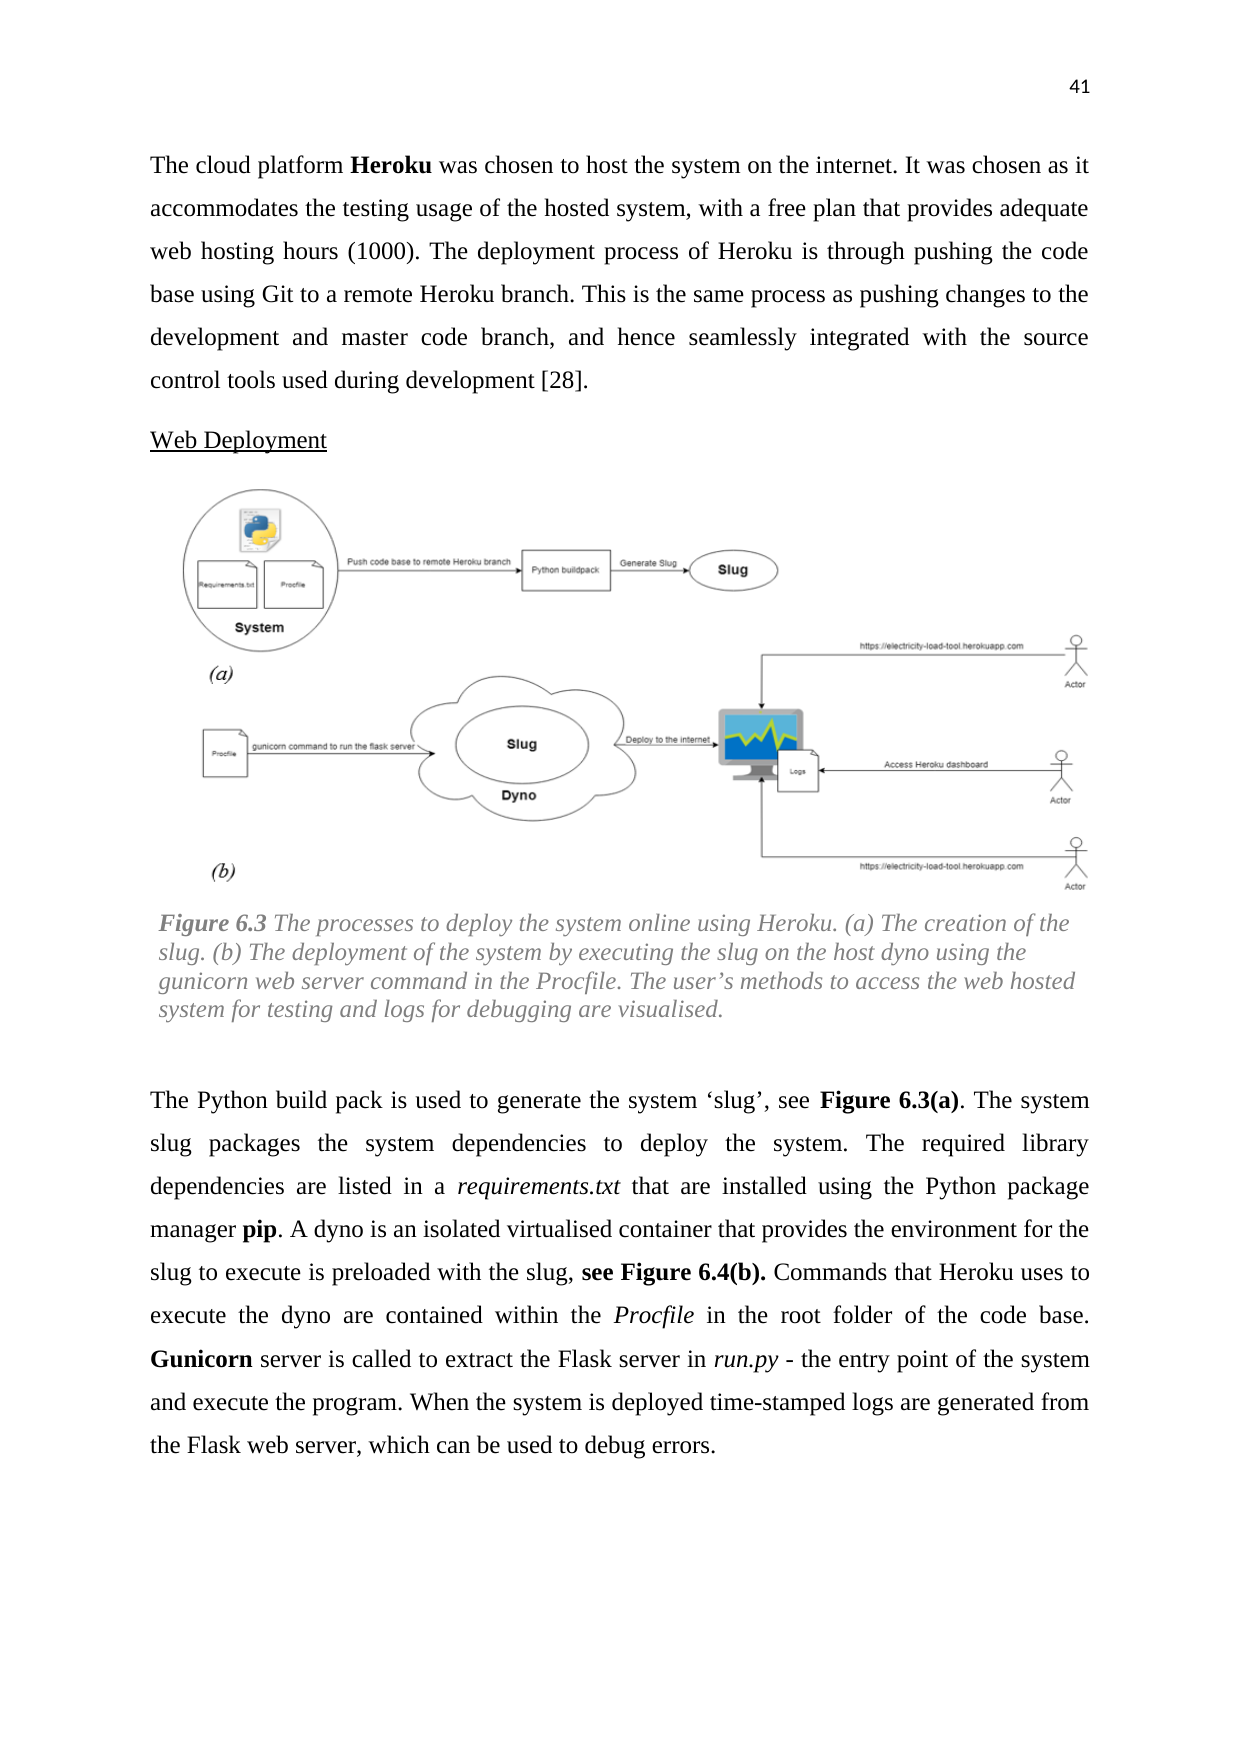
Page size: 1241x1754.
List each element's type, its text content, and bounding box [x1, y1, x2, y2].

text The cloud platform Heroku was chosen to host the system on the internet. It was chosen as it accommodates the testing usage of the hosted system, with a free plan that provides adequate web hosting hours (1000). The deployment process of Heroku is through pushing the code base using Git to a remote Heroku branch. This is the same process as pushing changes to the development and master code branch, and hence seamlessly integrated with the source control tools used during development [28]. [150, 150, 1090, 394]
text Web Deployment [150, 425, 1090, 454]
picture [163, 466, 1101, 909]
